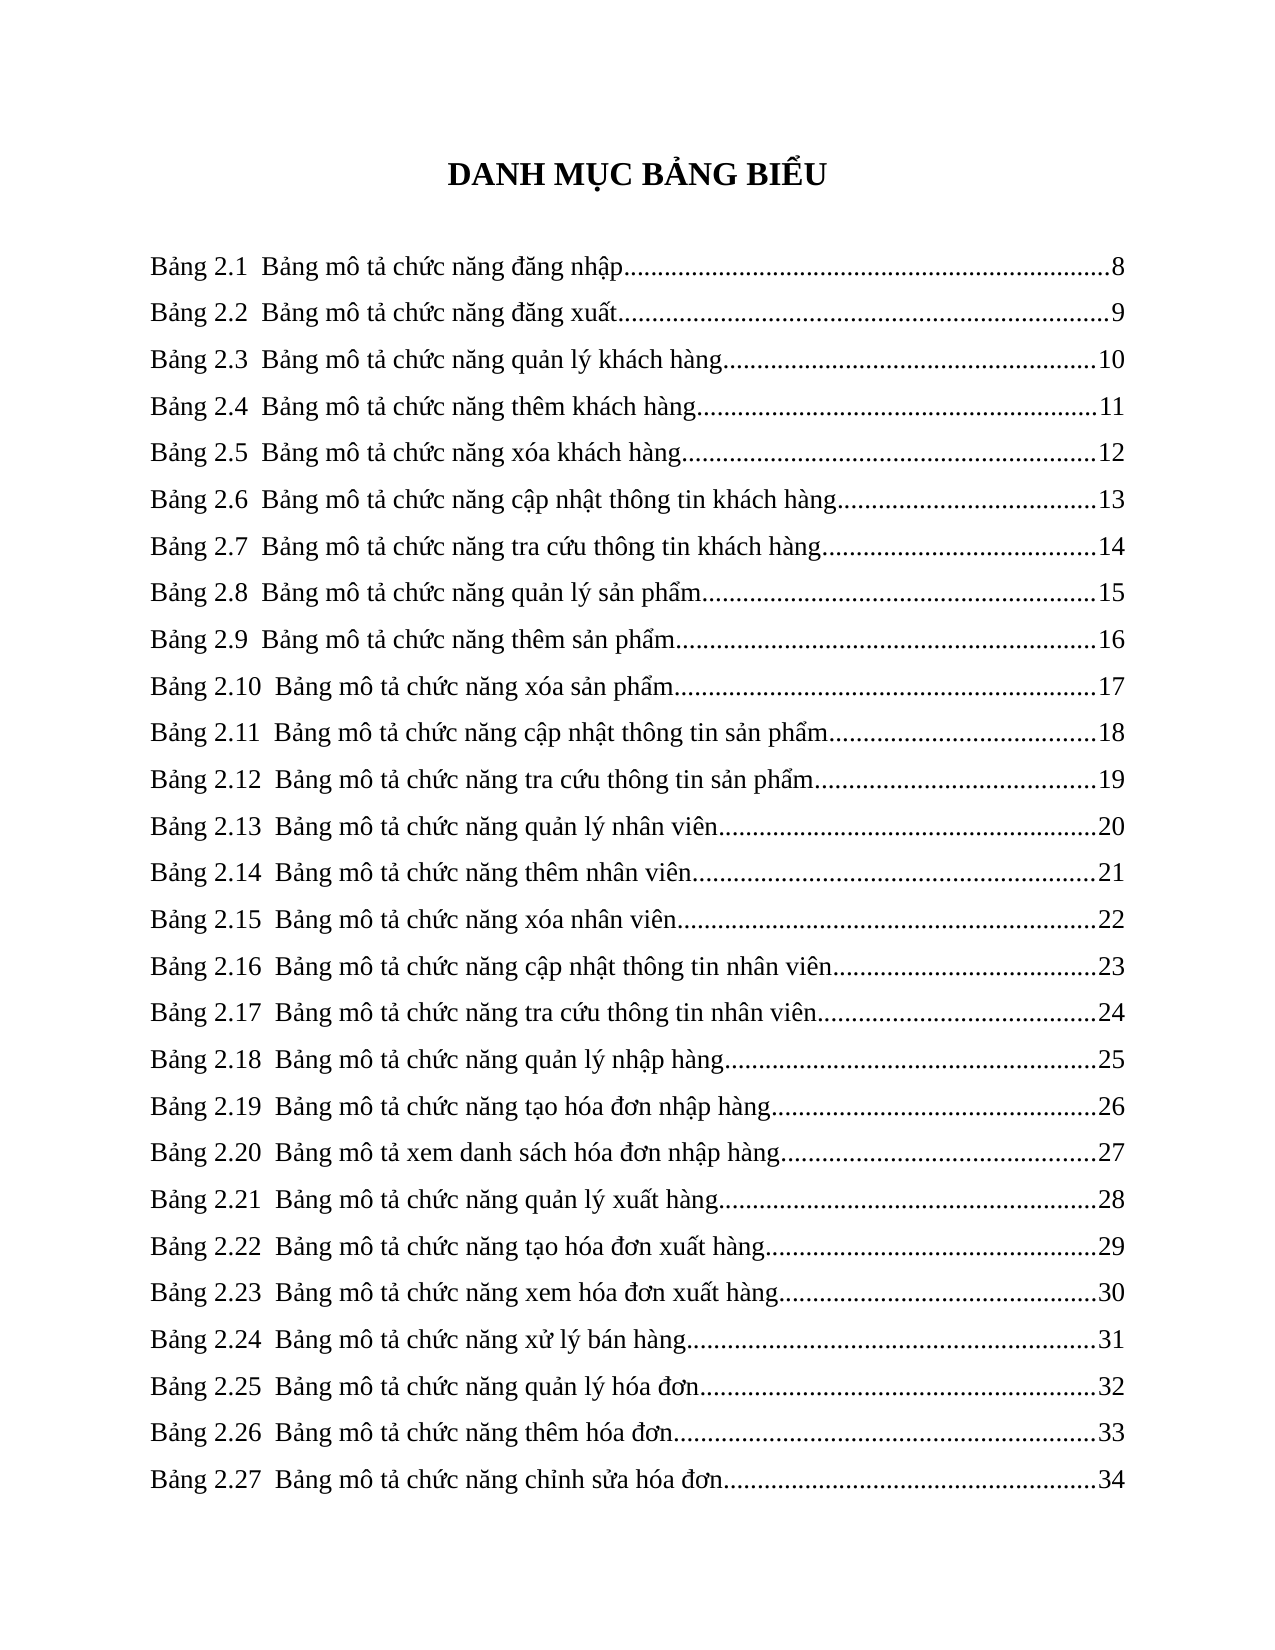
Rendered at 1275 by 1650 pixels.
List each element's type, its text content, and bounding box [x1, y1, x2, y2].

text Bảng 2.15 Bảng mô tả chức năng xóa nhân viên 22 [150, 903, 1125, 934]
text Bảng 2.20 Bảng mô tả xem danh sách hóa đơn nhập hàng 27 [150, 1136, 1125, 1167]
text Bảng 2.8 Bảng mô tả chức năng quản lý sản phẩm 15 [150, 576, 1125, 607]
text Bảng 2.12 Bảng mô tả chức năng tra cứu thông tin sản phẩm 19 [150, 763, 1125, 794]
text Bảng 2.1 Bảng mô tả chức năng đăng nhập 8 [150, 249, 1125, 281]
text Bảng 2.18 Bảng mô tả chức năng quản lý nhập hàng 25 [150, 1043, 1125, 1074]
text Bảng 2.2 Bảng mô tả chức năng đăng xuất 9 [150, 296, 1125, 327]
text Bảng 2.3 Bảng mô tả chức năng quản lý khách hàng 10 [150, 343, 1125, 374]
text Bảng 2.10 Bảng mô tả chức năng xóa sản phẩm 17 [150, 669, 1125, 701]
text Bảng 2.4 Bảng mô tả chức năng thêm khách hàng 11 [150, 389, 1125, 421]
text Bảng 2.11 Bảng mô tả chức năng cập nhật thông tin sản phẩm 18 [150, 716, 1125, 747]
text Bảng 2.13 Bảng mô tả chức năng quản lý nhân viên 20 [150, 809, 1125, 841]
text Bảng 2.27 Bảng mô tả chức năng chỉnh sửa hóa đơn 34 [150, 1463, 1125, 1494]
text Bảng 2.26 Bảng mô tả chức năng thêm hóa đơn 33 [150, 1416, 1125, 1447]
text Bảng 2.9 Bảng mô tả chức năng thêm sản phẩm 16 [150, 623, 1125, 654]
text Bảng 2.6 Bảng mô tả chức năng cập nhật thông tin khách hàng 13 [150, 483, 1125, 514]
text Bảng 2.7 Bảng mô tả chức năng tra cứu thông tin khách hàng 14 [150, 529, 1125, 561]
text Bảng 2.25 Bảng mô tả chức năng quản lý hóa đơn 32 [150, 1369, 1125, 1401]
text Bảng 2.16 Bảng mô tả chức năng cập nhật thông tin nhân viên 23 [150, 949, 1125, 981]
text Bảng 2.22 Bảng mô tả chức năng tạo hóa đơn xuất hàng 29 [150, 1229, 1125, 1261]
text Bảng 2.14 Bảng mô tả chức năng thêm nhân viên 21 [150, 856, 1125, 887]
text Bảng 2.5 Bảng mô tả chức năng xóa khách hàng 12 [150, 436, 1125, 467]
text Bảng 2.21 Bảng mô tả chức năng quản lý xuất hàng 28 [150, 1183, 1125, 1214]
subtitle DANH MỤC BẢNG BIỂU [150, 154, 1125, 192]
text Bảng 2.17 Bảng mô tả chức năng tra cứu thông tin nhân viên 24 [150, 996, 1125, 1027]
text Bảng 2.23 Bảng mô tả chức năng xem hóa đơn xuất hàng 30 [150, 1276, 1125, 1307]
text Bảng 2.24 Bảng mô tả chức năng xử lý bán hàng 31 [150, 1323, 1125, 1354]
text Bảng 2.19 Bảng mô tả chức năng tạo hóa đơn nhập hàng 26 [150, 1089, 1125, 1121]
